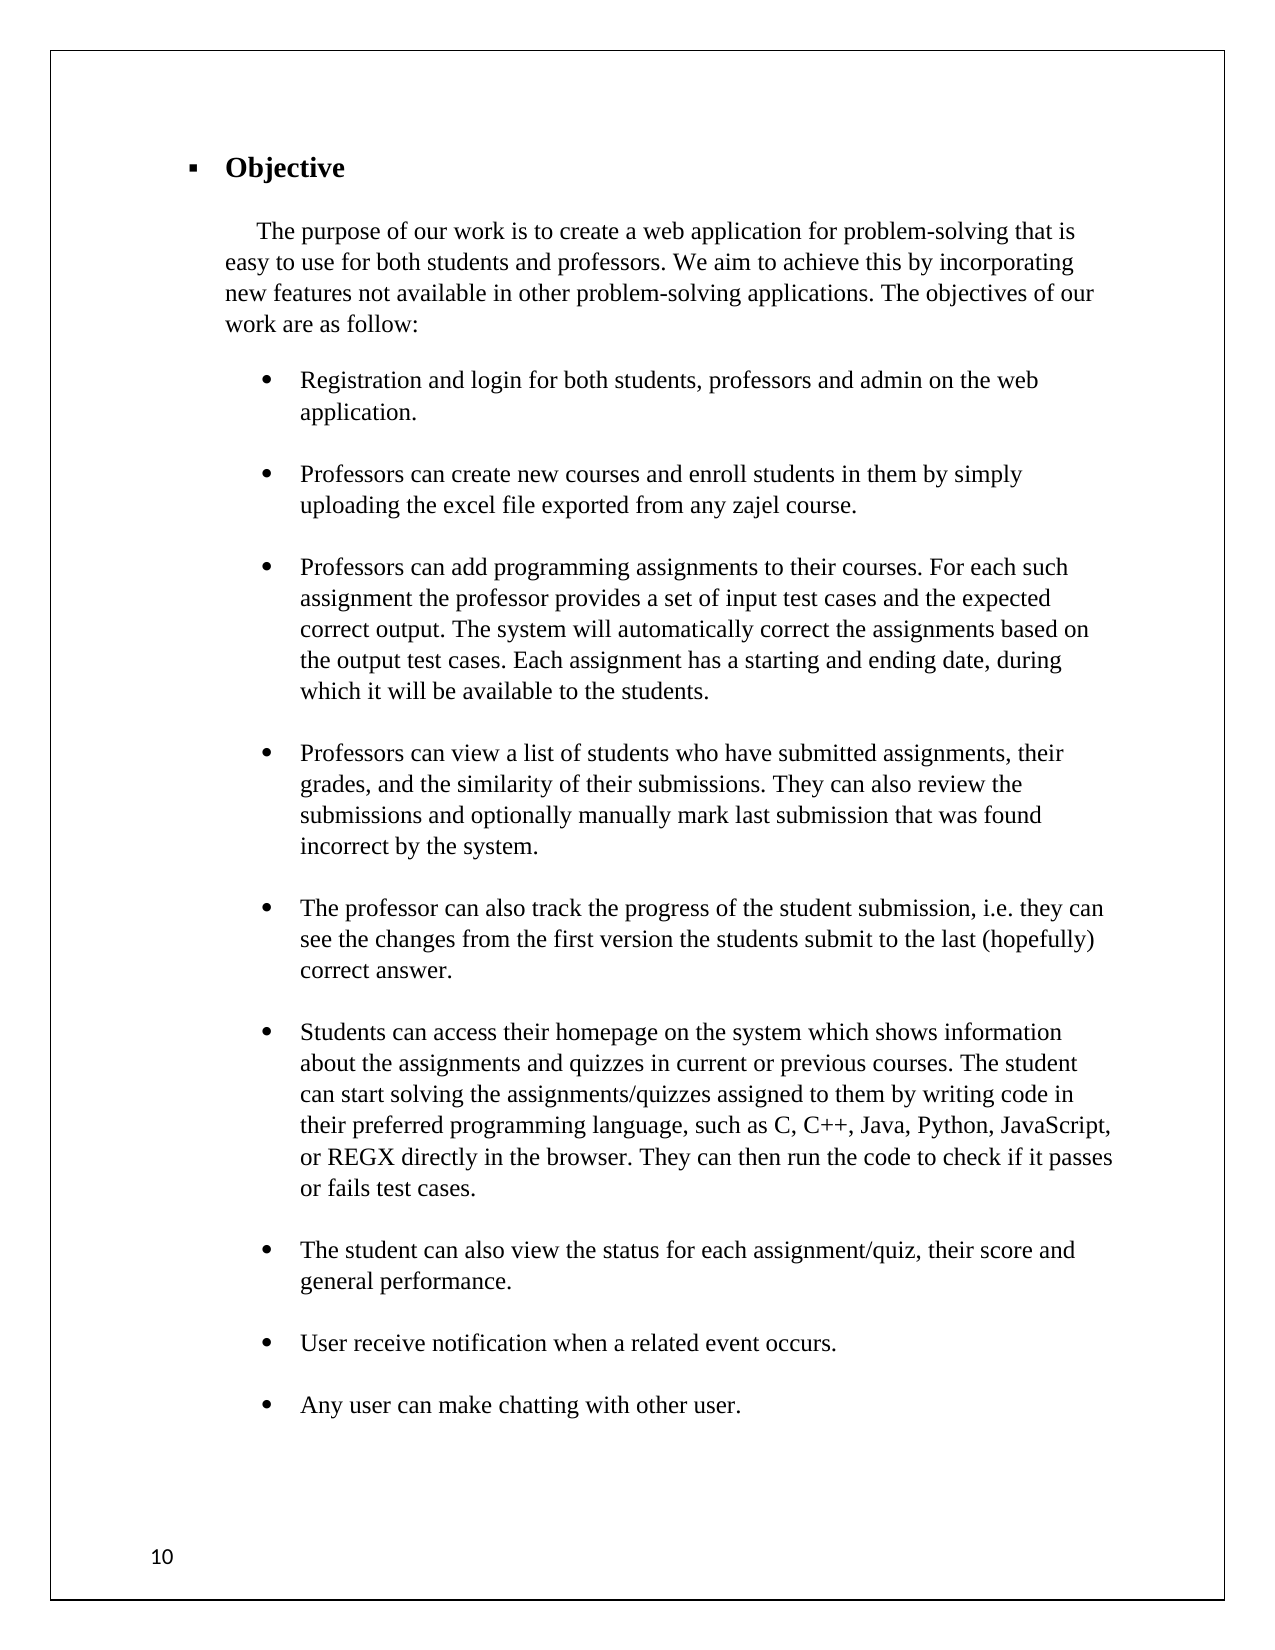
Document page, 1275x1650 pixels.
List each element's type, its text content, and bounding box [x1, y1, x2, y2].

list The student can also view the status for each assignment/quiz, their score and general performance. [262, 1235, 1118, 1294]
list Professors can create new courses and enroll students in them by simply uploading the excel file exported from any zajel course. [262, 459, 1118, 518]
list Professors can view a list of students who have submitted assignments, their grades, and the similarity of their submissions. They can also review the submissions and optionally manually mark last submission that was found incorrect by the system. [262, 738, 1118, 860]
list The professor can also track the progress of the student submission, i.e. they can see the changes from the first version the students submit to the last (hopefully) correct answer. [262, 893, 1118, 984]
subtitle Objective [187, 150, 1118, 183]
list User receive notification when a related event occurs. [262, 1328, 1118, 1357]
list Students can access their homepage on the system which shows information about the assignments and quizzes in current or previous courses. The student can start solving the assignments/quizzes assigned to them by writing code in their preferred programming language, such as C, C++, Java, Python, JavaScript, or REGX directly in the browser. They can then run the code to check if it passes or fails test cases. [262, 1017, 1118, 1201]
list Any user can make chatting with other user. [262, 1390, 1118, 1419]
list Professors can add programming assignments to their courses. For each such assignment the professor provides a set of input test cases and the expected correct output. The system will automatically correct the assignments based on the output test cases. Each assignment has a starting and ending date, during which it will be available to the students. [262, 552, 1118, 705]
text The purpose of our work is to create a web application for problem-solving that is easy to use for both students and professors. We aim to achieve this by incorporating new features not available in other problem-solving applications. The objectives of our work are as follow: [225, 186, 1118, 338]
list Registration and login for both students, professors and admin on the web application. [262, 366, 1118, 425]
